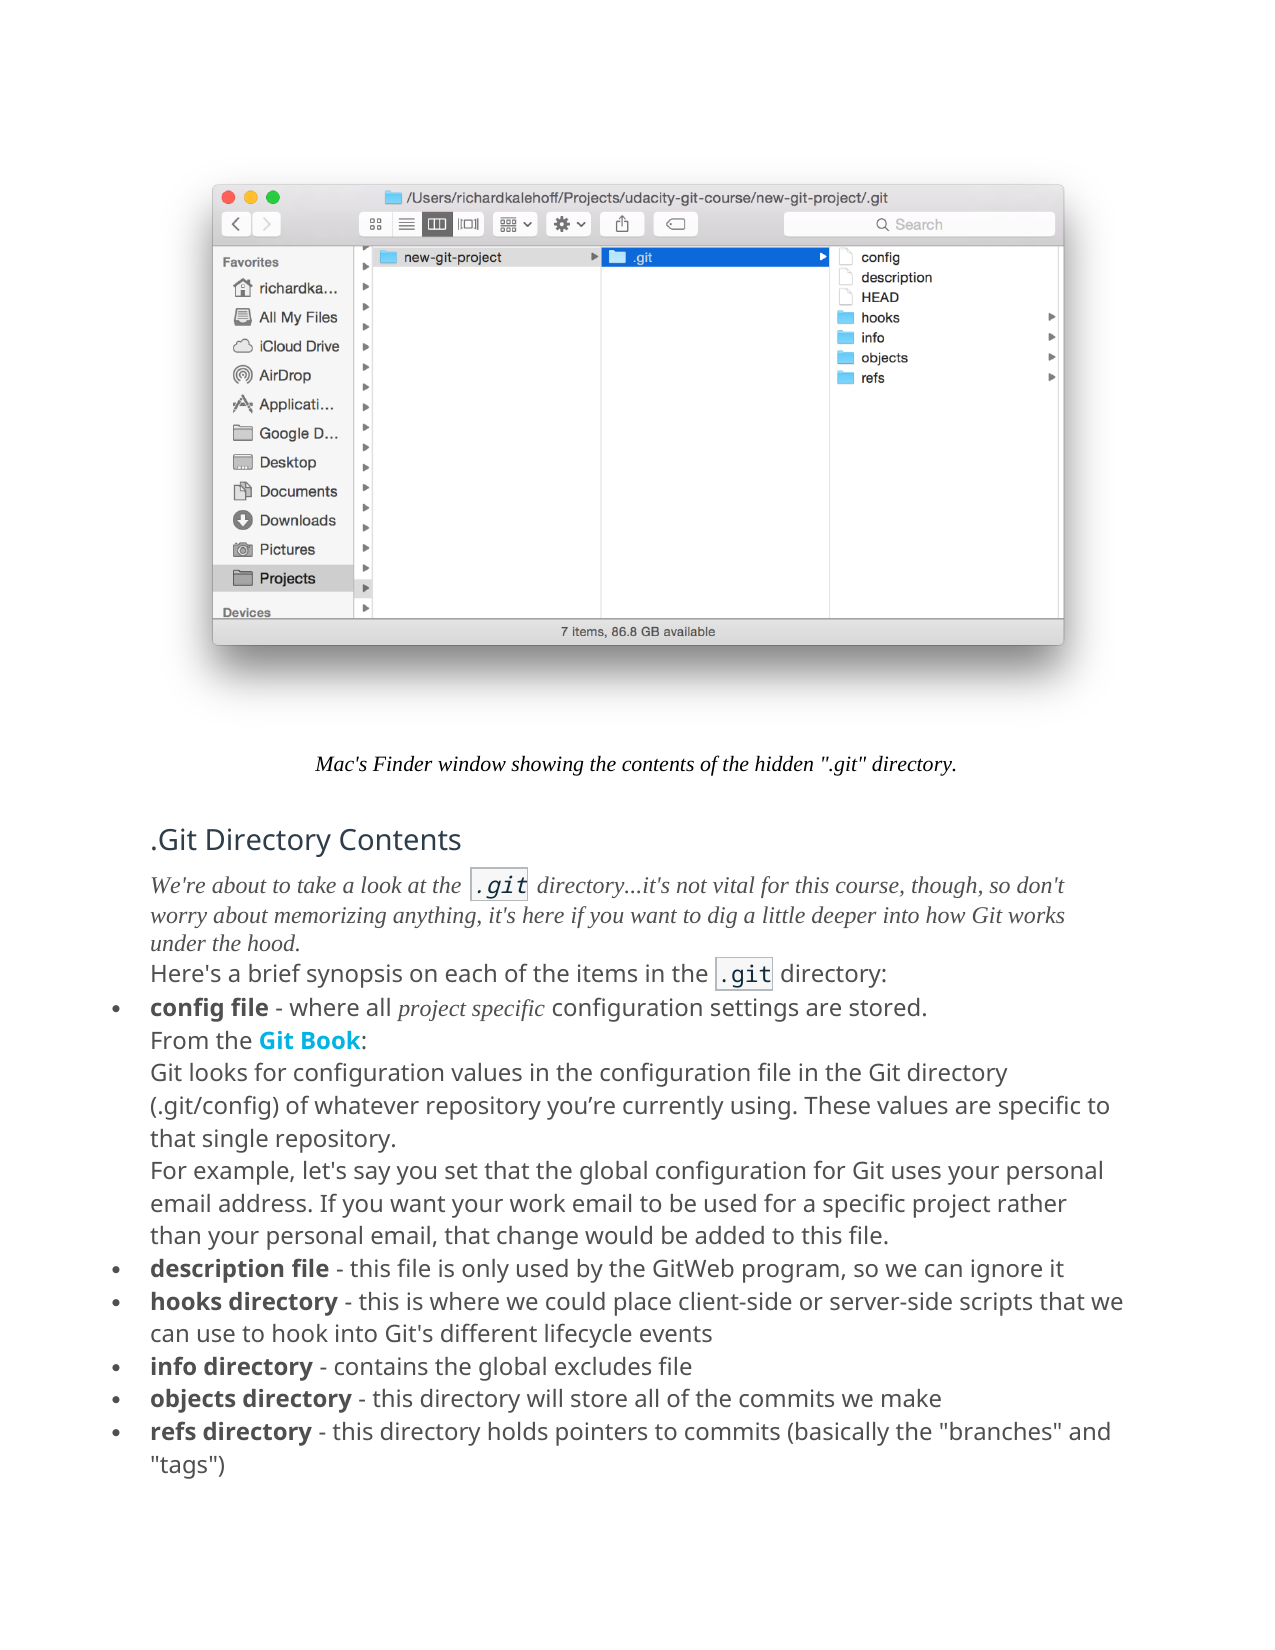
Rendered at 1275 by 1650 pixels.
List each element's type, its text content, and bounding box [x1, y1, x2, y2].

list refs directory - this directory holds pointers to commits (basically the "branches" and "tags") [112, 1415, 1125, 1480]
text Here's a brief synopsis on each of the items in the .git directory: [150, 957, 715, 991]
list info directory - contains the global excludes file [112, 1349, 1125, 1382]
subtitle .Git Directory Contents [150, 819, 1125, 859]
text We're about to take a look at the .git directory...it's not vital for this course, though, so don't worry about memorizing anything, it's here if you want to dig a little deeper into how Git works under the hood. [150, 867, 1125, 957]
text For example, let's say you set that the global configuration for Git uses your personal email address. If you want your work email to be used for a specific project rather than your personal email, that change would be added to this file. [150, 1154, 1125, 1252]
list hooks directory - this is where we could place client-side or server-side scripts that we can use to hook into Git's different lifecycle events [112, 1284, 1125, 1349]
text Mac's Finder window showing the contents of the hidden ".git" directory. [150, 751, 1125, 776]
picture [150, 150, 1125, 734]
list config file - where all project specific configuration settings are stored. From the Git Book: [112, 991, 1125, 1056]
list objects directory - this directory will store all of the commits we make [112, 1382, 1125, 1415]
list description file - this file is only used by the GitWeb program, so we can ignore it [112, 1252, 1125, 1284]
text Git looks for configuration values in the configuration file in the Git directory (.git/config) of whatever repository you’re currently using. These values are specific to that single repository. [150, 1056, 1125, 1154]
text Here's a brief synopsis on each of the items in the .git directory: [773, 957, 1125, 991]
